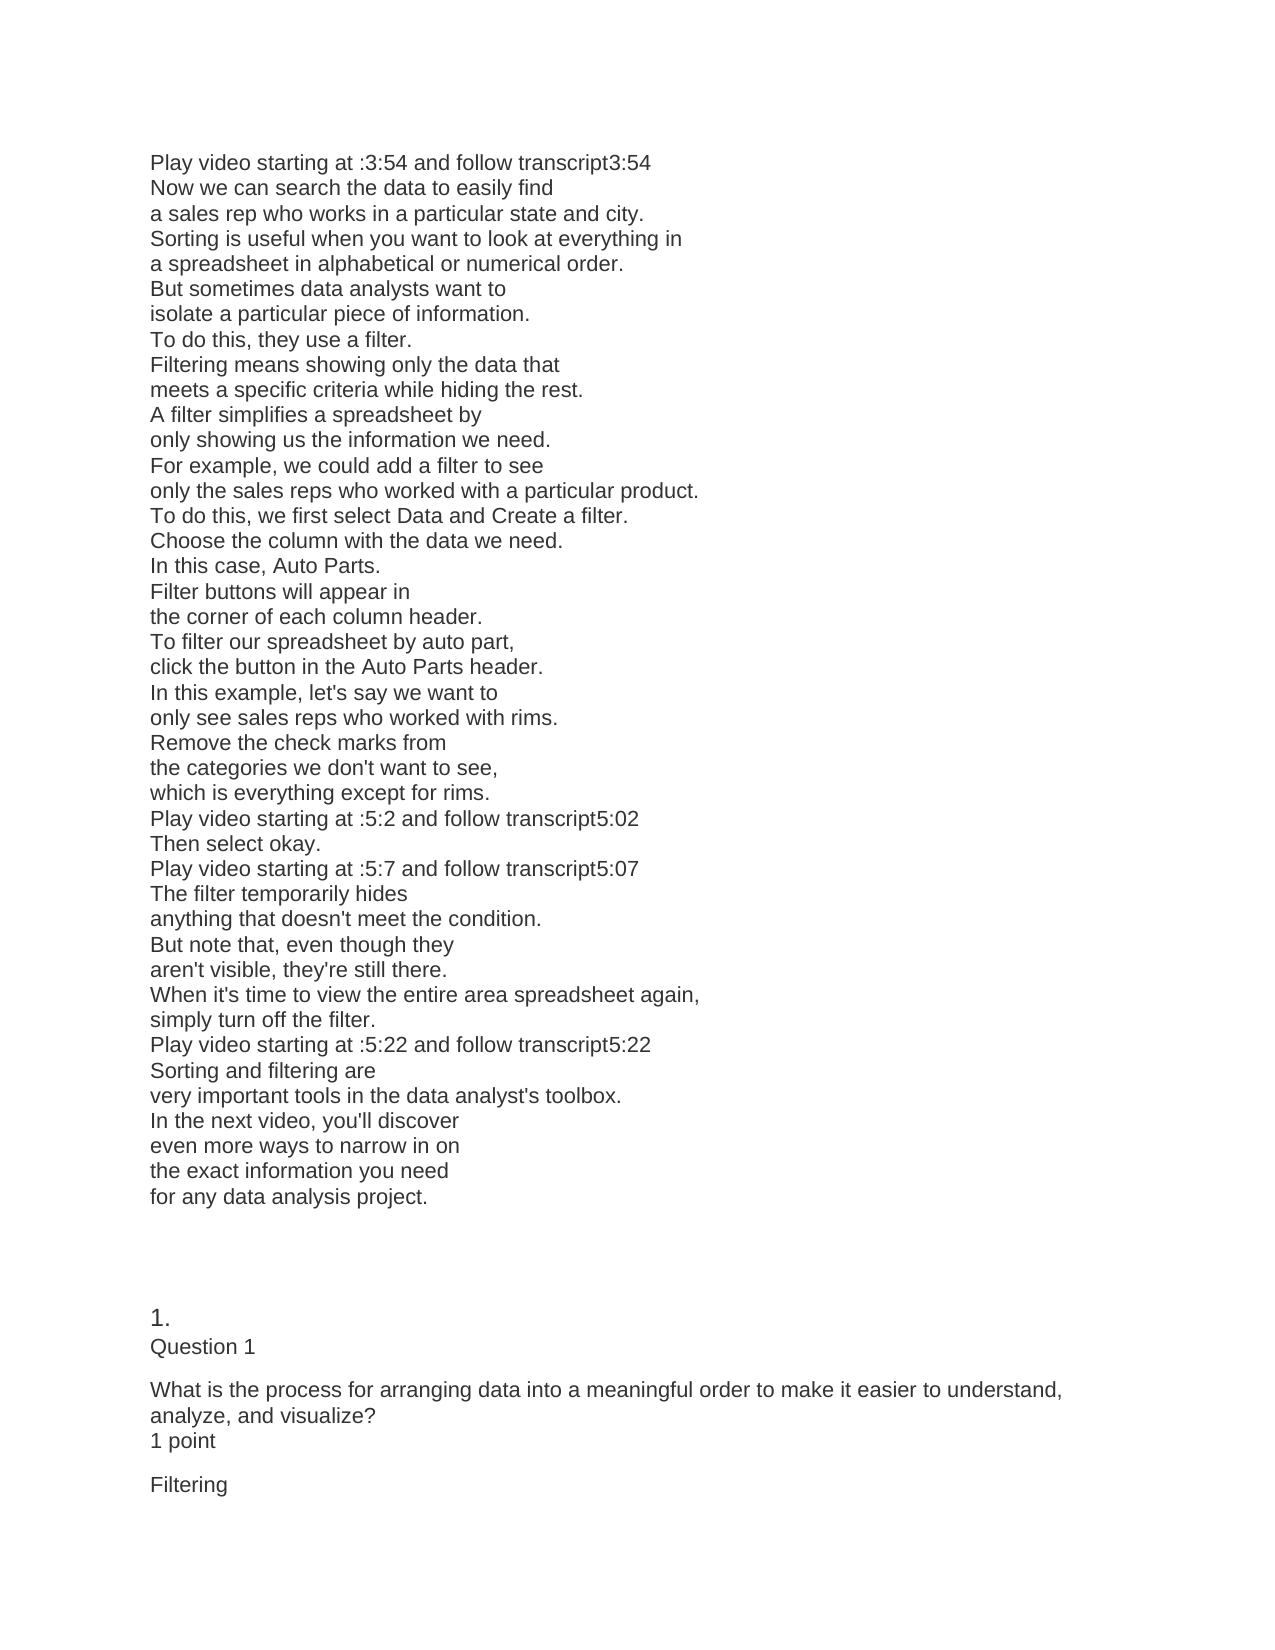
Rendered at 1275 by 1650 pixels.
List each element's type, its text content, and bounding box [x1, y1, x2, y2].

text For example, we could add a filter to see [150, 452, 1125, 478]
text A filter simplifies a spreadsheet by [150, 402, 1125, 427]
text 1 point [150, 1428, 1125, 1453]
text Sorting is useful when you want to look at everything in [150, 226, 1125, 251]
text Choose the column with the data we need. [150, 528, 1125, 553]
text aren't visible, they're still there. [150, 957, 1125, 982]
text anything that doesn't meet the condition. [150, 906, 1125, 931]
text To filter our spreadsheet by auto part, [150, 629, 1125, 654]
text The filter temporarily hides [150, 881, 1125, 906]
text Filtering means showing only the data that [150, 352, 1125, 377]
text a sales rep who works in a particular state and city. [150, 200, 1125, 226]
subtitle 1. [150, 1302, 1125, 1331]
text only see sales reps who worked with rims. [150, 704, 1125, 730]
text only the sales reps who worked with a particular product. [150, 478, 1125, 503]
text Play video starting at :5:7 and follow transcript5:07 [150, 856, 1125, 881]
text a spreadsheet in alphabetical or numerical order. [150, 251, 1125, 276]
text very important tools in the data analyst's toolbox. [150, 1083, 1125, 1108]
text In this case, Auto Parts. [150, 553, 1125, 578]
text Remove the check marks from [150, 730, 1125, 755]
text which is everything except for rims. [150, 780, 1125, 805]
text click the button in the Auto Parts header. [150, 654, 1125, 679]
text Play video starting at :5:2 and follow transcript5:02 [150, 805, 1125, 831]
text Then select okay. [150, 831, 1125, 856]
text the exact information you need [150, 1158, 1125, 1183]
text What is the process for arranging data into a meaningful order to make it easier to understand, analyze, and visualize? [150, 1377, 1125, 1428]
text Play video starting at :5:22 and follow transcript5:22 [150, 1032, 1125, 1057]
text Play video starting at :3:54 and follow transcript3:54 [150, 150, 1125, 175]
text In this example, let's say we want to [150, 679, 1125, 704]
text the corner of each column header. [150, 604, 1125, 629]
text In the next video, you'll discover [150, 1108, 1125, 1133]
text only showing us the information we need. [150, 427, 1125, 452]
text Sorting and filtering are [150, 1057, 1125, 1083]
text even more ways to narrow in on [150, 1133, 1125, 1158]
text isolate a particular piece of information. [150, 301, 1125, 326]
text When it's time to view the entire area spreadsheet again, [150, 982, 1125, 1007]
text meets a specific criteria while hiding the rest. [150, 377, 1125, 402]
text Now we can search the data to easily find [150, 175, 1125, 200]
text To do this, we first select Data and Create a filter. [150, 503, 1125, 528]
text the categories we don't want to see, [150, 755, 1125, 780]
text Filter buttons will appear in [150, 578, 1125, 604]
text But note that, even though they [150, 931, 1125, 957]
text Filtering [150, 1472, 1125, 1497]
text simply turn off the filter. [150, 1007, 1125, 1032]
text Question 1 [150, 1333, 1125, 1359]
text To do this, they use a filter. [150, 326, 1125, 352]
text But sometimes data analysts want to [150, 276, 1125, 301]
text for any data analysis project. [150, 1183, 1125, 1209]
